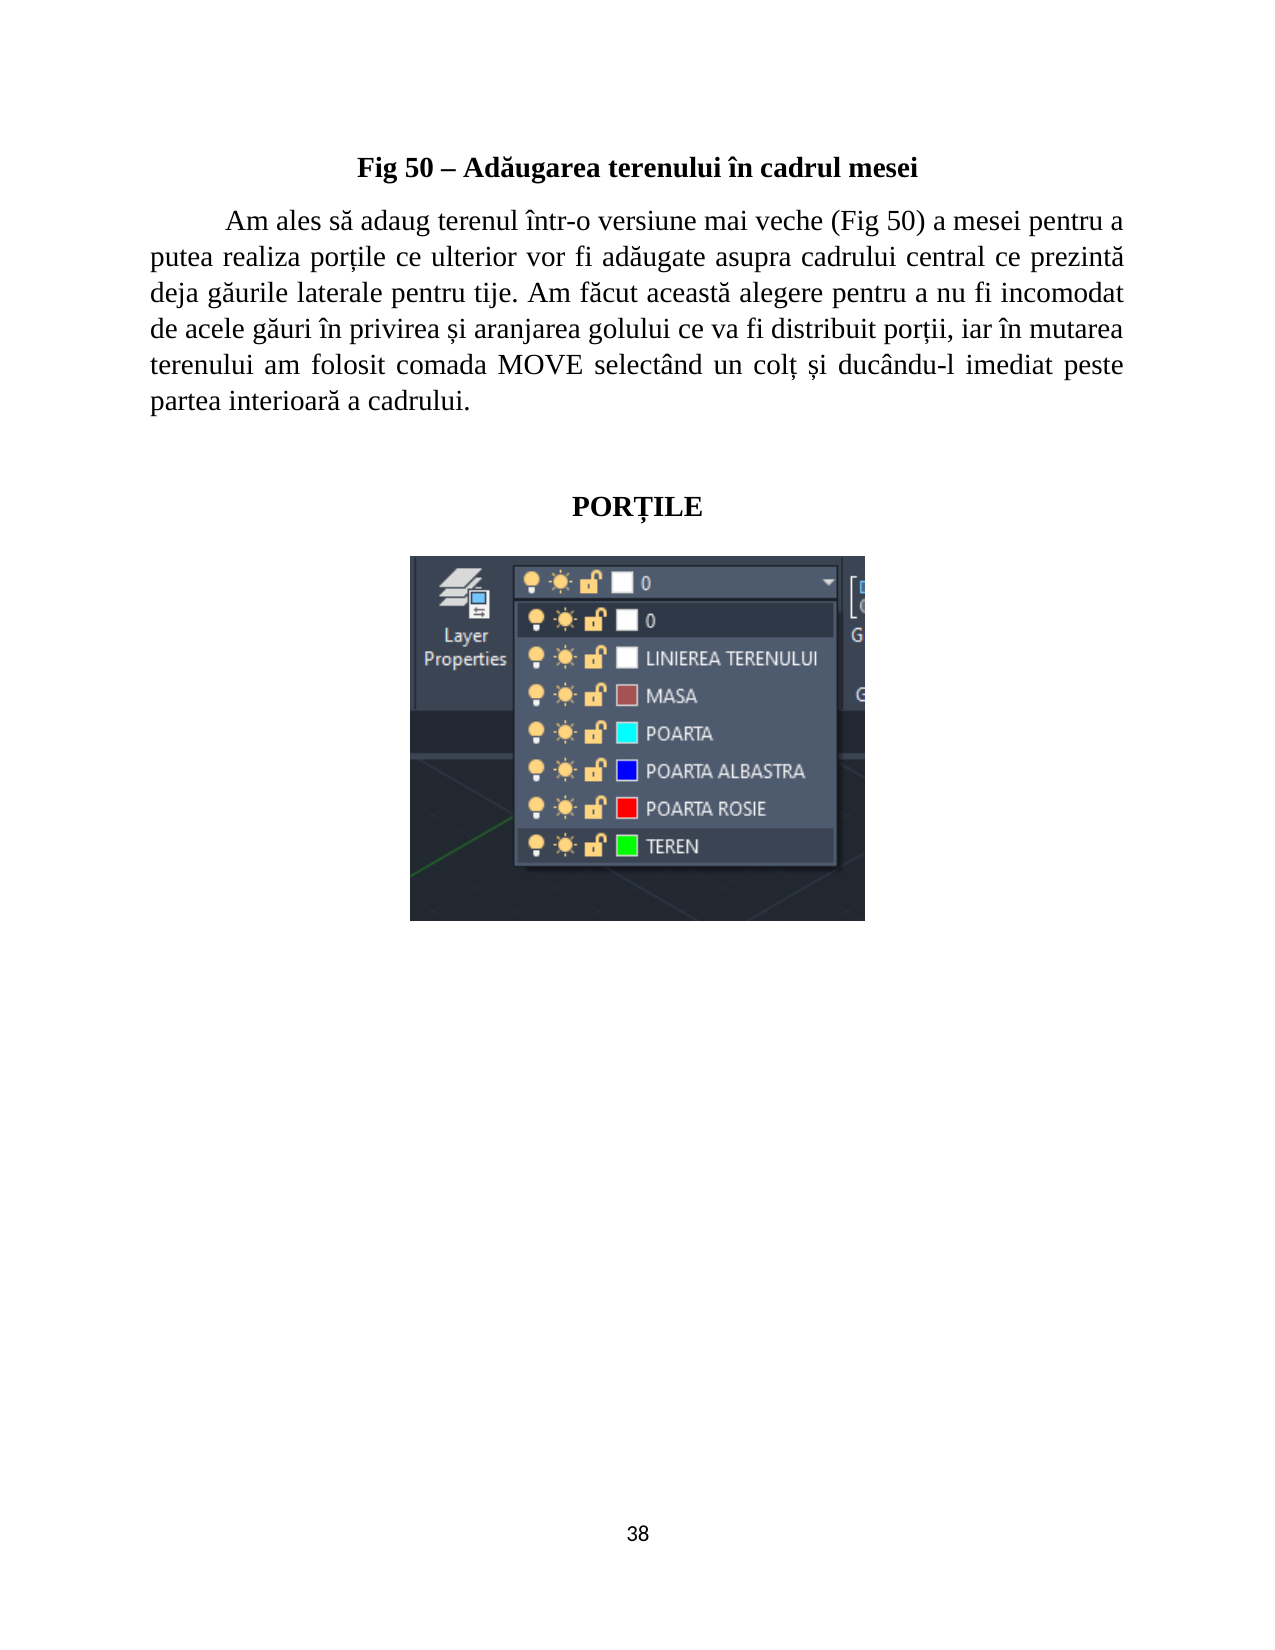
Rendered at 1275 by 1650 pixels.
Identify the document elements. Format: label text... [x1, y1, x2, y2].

text Am ales să adaug terenul într-o versiune mai veche (Fig 50) a mesei pentru a putea realiza porțile ce ulterior vor fi adăugate asupra cadrului central ce prezintă deja găurile laterale pentru tije. Am făcut această alegere pentru a nu fi incomodat de acele găuri în privirea și aranjarea golului ce va fi distribuit porții, iar în mutarea terenului am folosit comada MOVE selectând un colț și ducându-l imediat peste partea interioară a cadrului. [150, 203, 1125, 417]
text PORȚILE [150, 489, 1125, 523]
picture [410, 556, 865, 921]
text Fig 50 – Adăugarea terenului în cadrul mesei [150, 150, 1125, 183]
